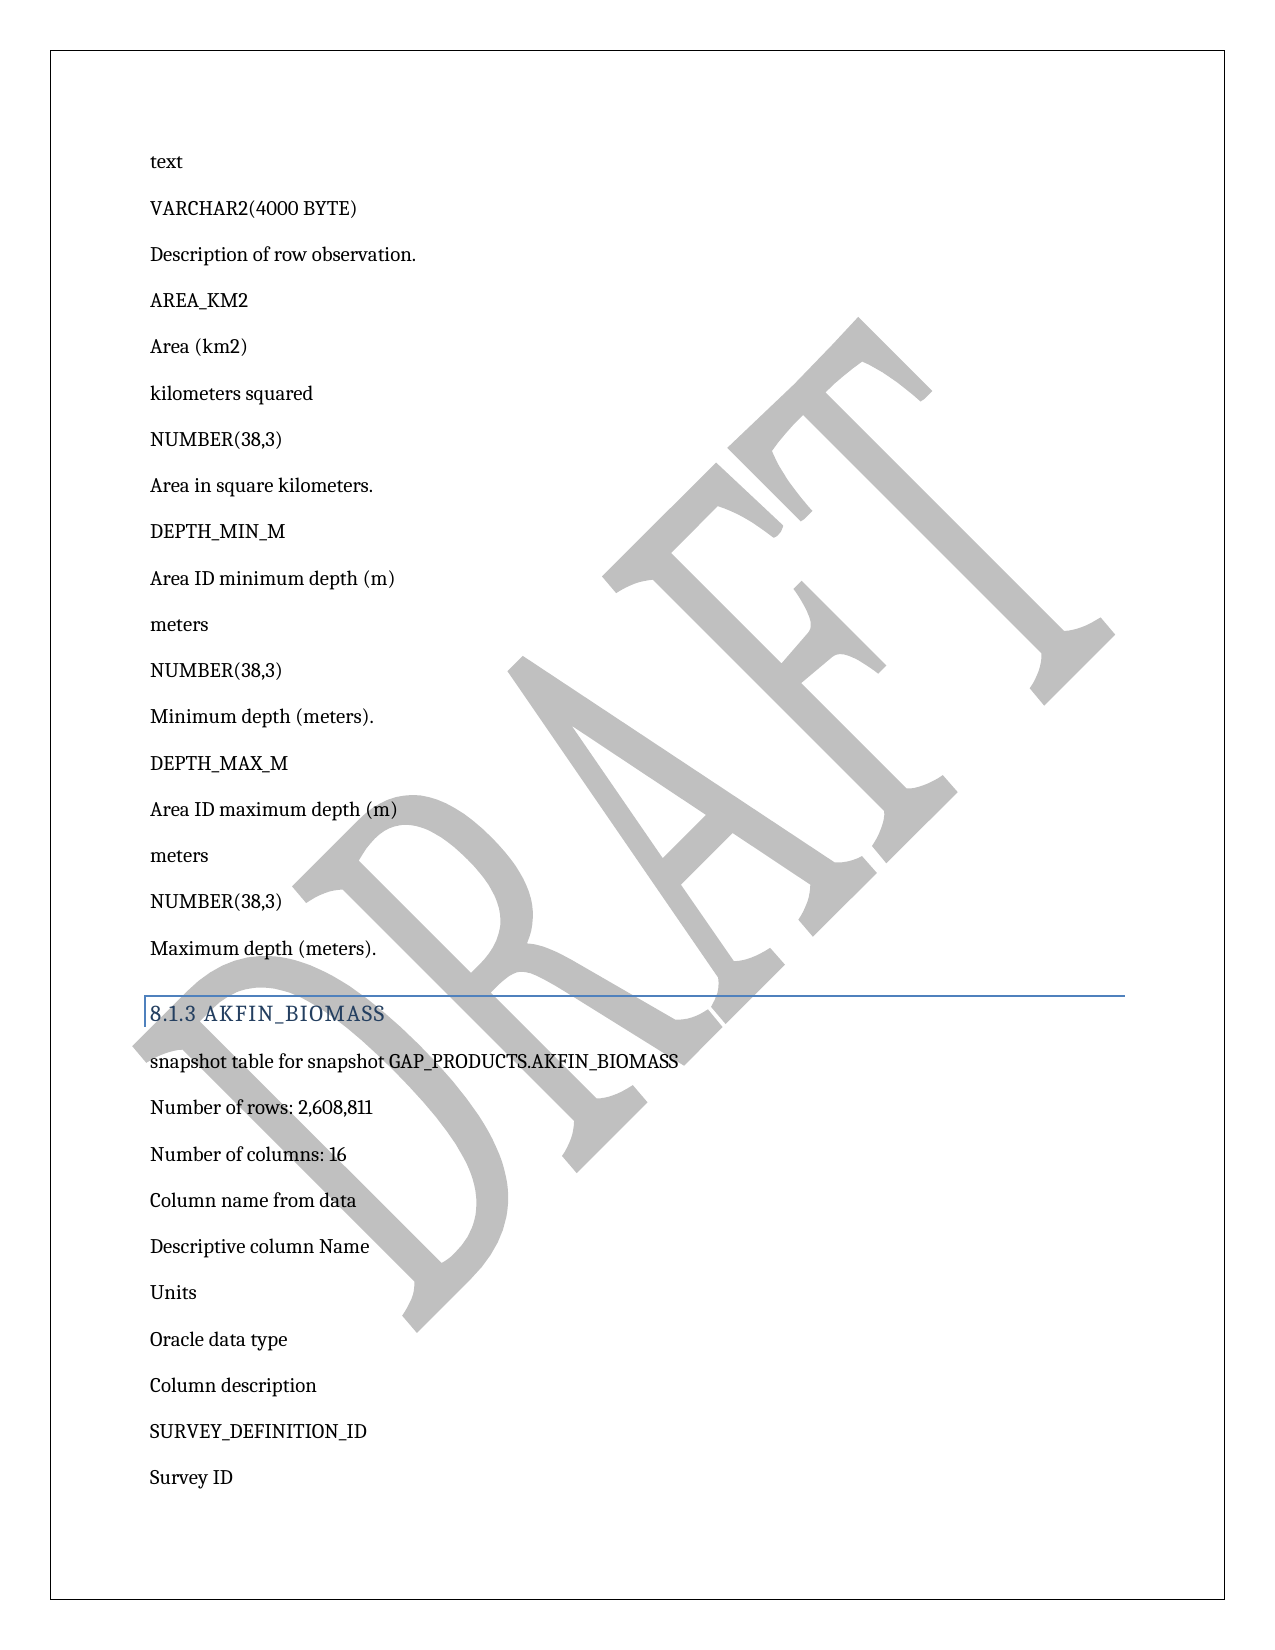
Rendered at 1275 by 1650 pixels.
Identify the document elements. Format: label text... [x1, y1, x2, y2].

text Area ID minimum depth (m) [150, 566, 1125, 590]
text Descriptive column Name [150, 1235, 1125, 1259]
text DEPTH_MAX_M [150, 751, 1125, 775]
text DEPTH_MIN_M [150, 520, 1125, 544]
text meters [150, 844, 1125, 868]
text NUMBER(38,3) [150, 427, 1125, 451]
text text [150, 150, 1125, 174]
text Oracle data type [150, 1327, 1125, 1351]
text SURVEY_DEFINITION_ID [150, 1420, 1125, 1444]
text Units [150, 1281, 1125, 1305]
text Area ID maximum depth (m) [150, 797, 1125, 821]
text Survey ID [150, 1466, 1125, 1490]
text Maximum depth (meters). [150, 936, 1125, 960]
text Area in square kilometers. [150, 474, 1125, 498]
text meters [150, 612, 1125, 636]
text Number of columns: 16 [150, 1142, 1125, 1166]
text Description of row observation. [150, 242, 1125, 266]
text Column description [150, 1373, 1125, 1397]
text Minimum depth (meters). [150, 705, 1125, 729]
subtitle 8.1.3 AKFIN_BIOMASS [146, 997, 1125, 1027]
text NUMBER(38,3) [150, 659, 1125, 683]
text Column name from data [150, 1188, 1125, 1212]
text VARCHAR2(4000 BYTE) [150, 196, 1125, 220]
text AREA_KM2 [150, 289, 1125, 313]
text kilometers squared [150, 381, 1125, 405]
text Area (km2) [150, 335, 1125, 359]
text Number of rows: 2,608,811 [150, 1096, 1125, 1120]
text NUMBER(38,3) [150, 890, 1125, 914]
text snapshot table for snapshot GAP_PRODUCTS.AKFIN_BIOMASS [150, 1050, 1125, 1074]
